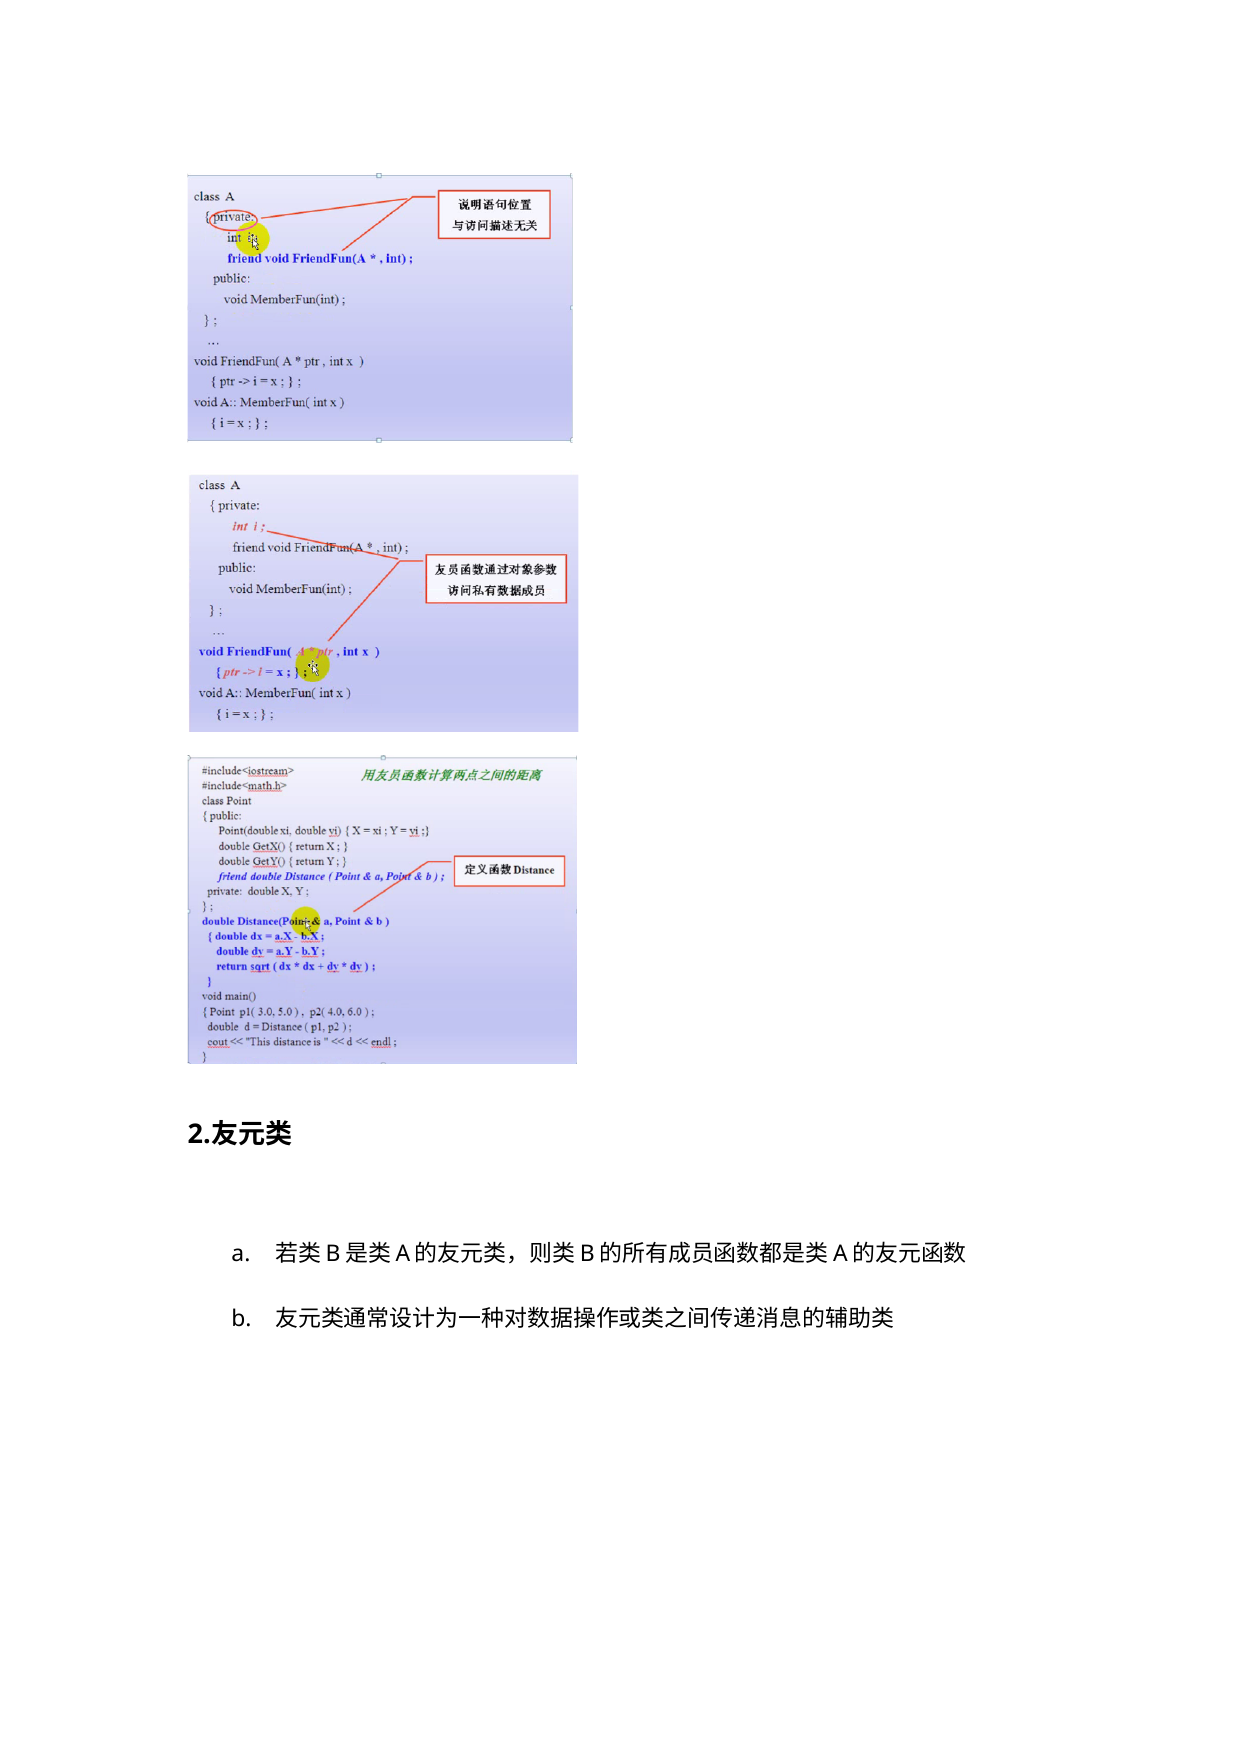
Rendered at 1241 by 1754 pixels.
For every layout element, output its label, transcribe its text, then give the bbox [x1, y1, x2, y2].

picture [187, 470, 579, 732]
picture [187, 173, 573, 443]
picture [187, 755, 577, 1064]
text 2.友元类 [187, 1099, 1053, 1164]
list 若类B是类A的友元类，则类B的所有成员函数都是类A的友元函数 [231, 1219, 1053, 1284]
list 友元类通常设计为一种对数据操作或类之间传递消息的辅助类 [231, 1284, 1053, 1349]
